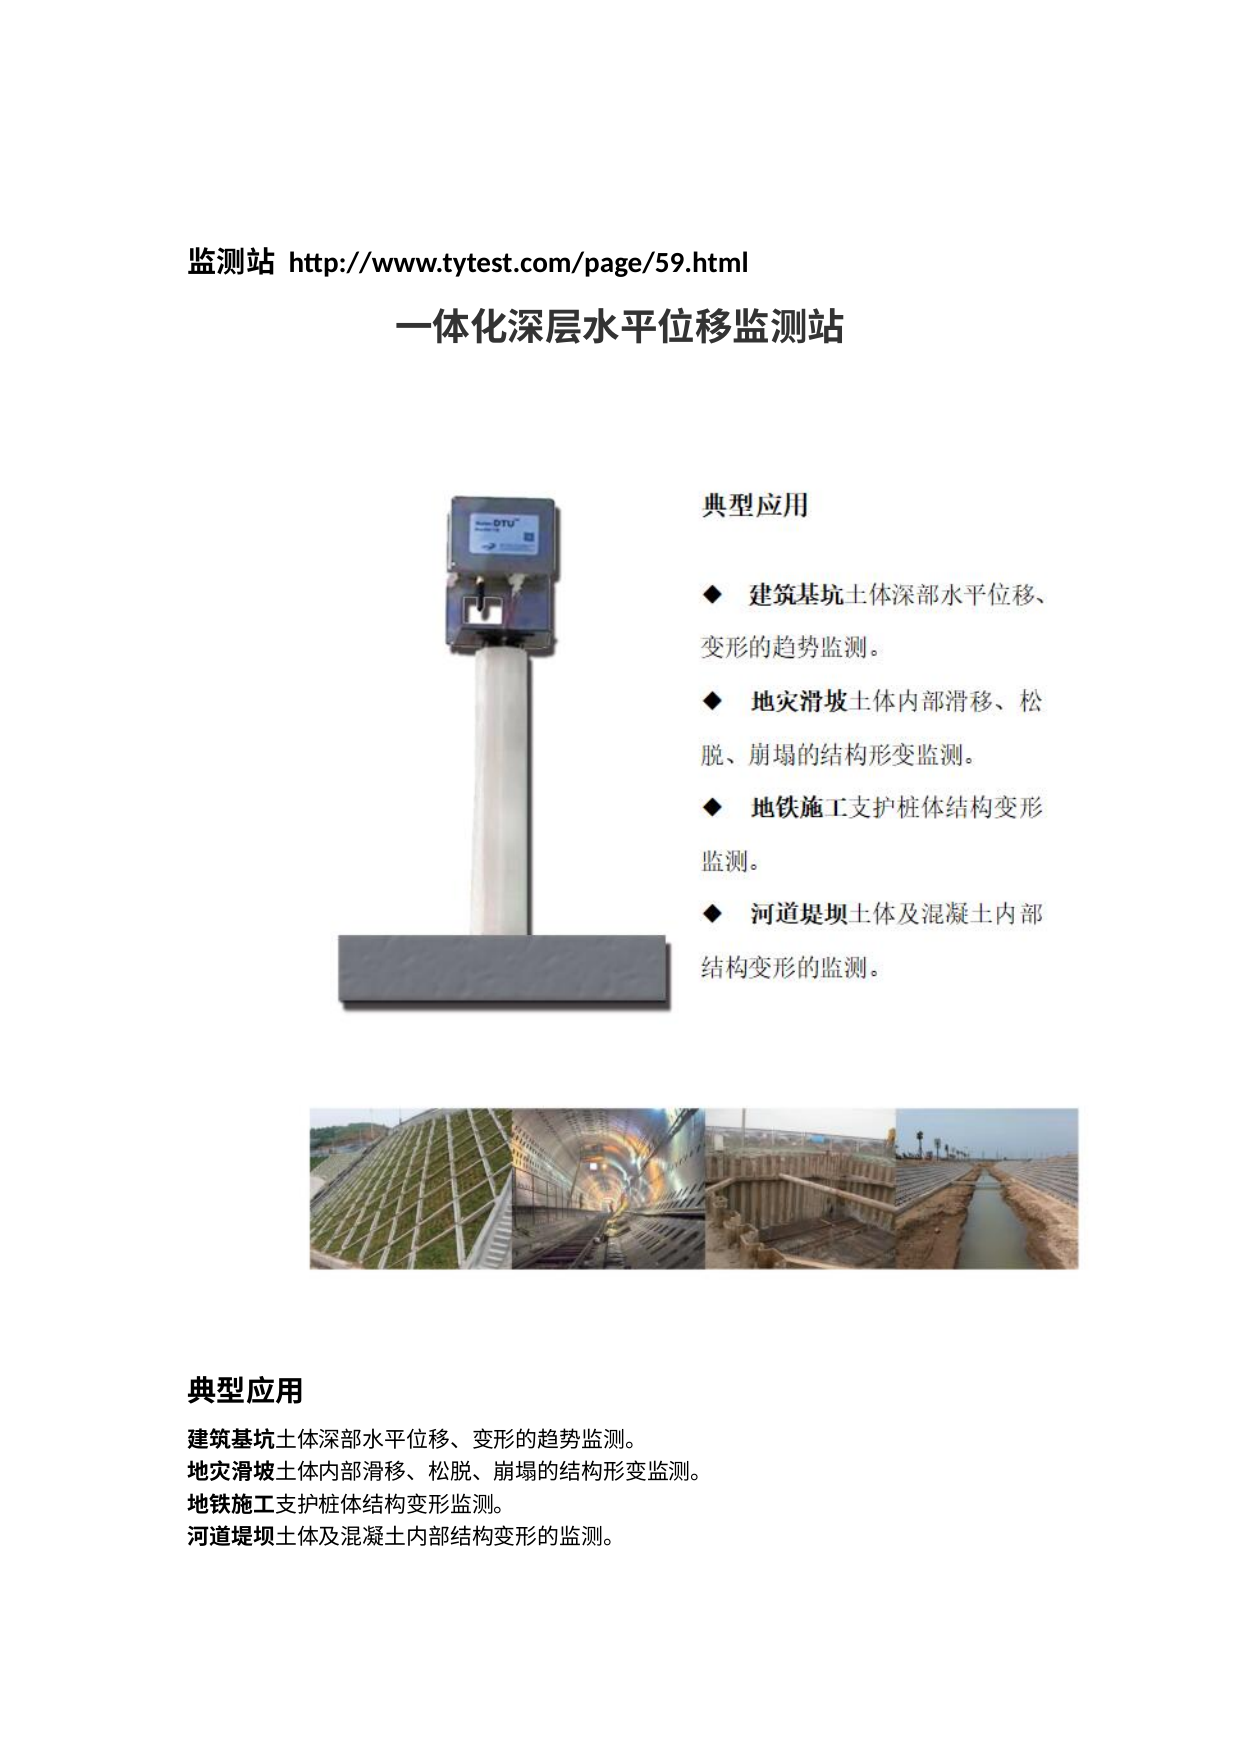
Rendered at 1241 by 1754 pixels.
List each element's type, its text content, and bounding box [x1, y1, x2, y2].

text 地铁施工支护桩体结构变形监测。 [187, 1486, 1053, 1519]
text 典型应用 [187, 1356, 1053, 1421]
text 建筑基坑土体深部水平位移、变形的趋势监测。 [187, 1421, 1053, 1454]
text 河道堤坝土体及混凝土内部结构变形的监测。 [187, 1519, 1053, 1551]
picture [187, 470, 1188, 1312]
text 地灾滑坡土体内部滑移、松脱、崩塌的结构形变监测。 [187, 1454, 1053, 1486]
text 一体化深层水平位移监测站 [187, 292, 1053, 357]
text 监测站 http://www.tytest.com/page/59.html [187, 227, 1053, 292]
